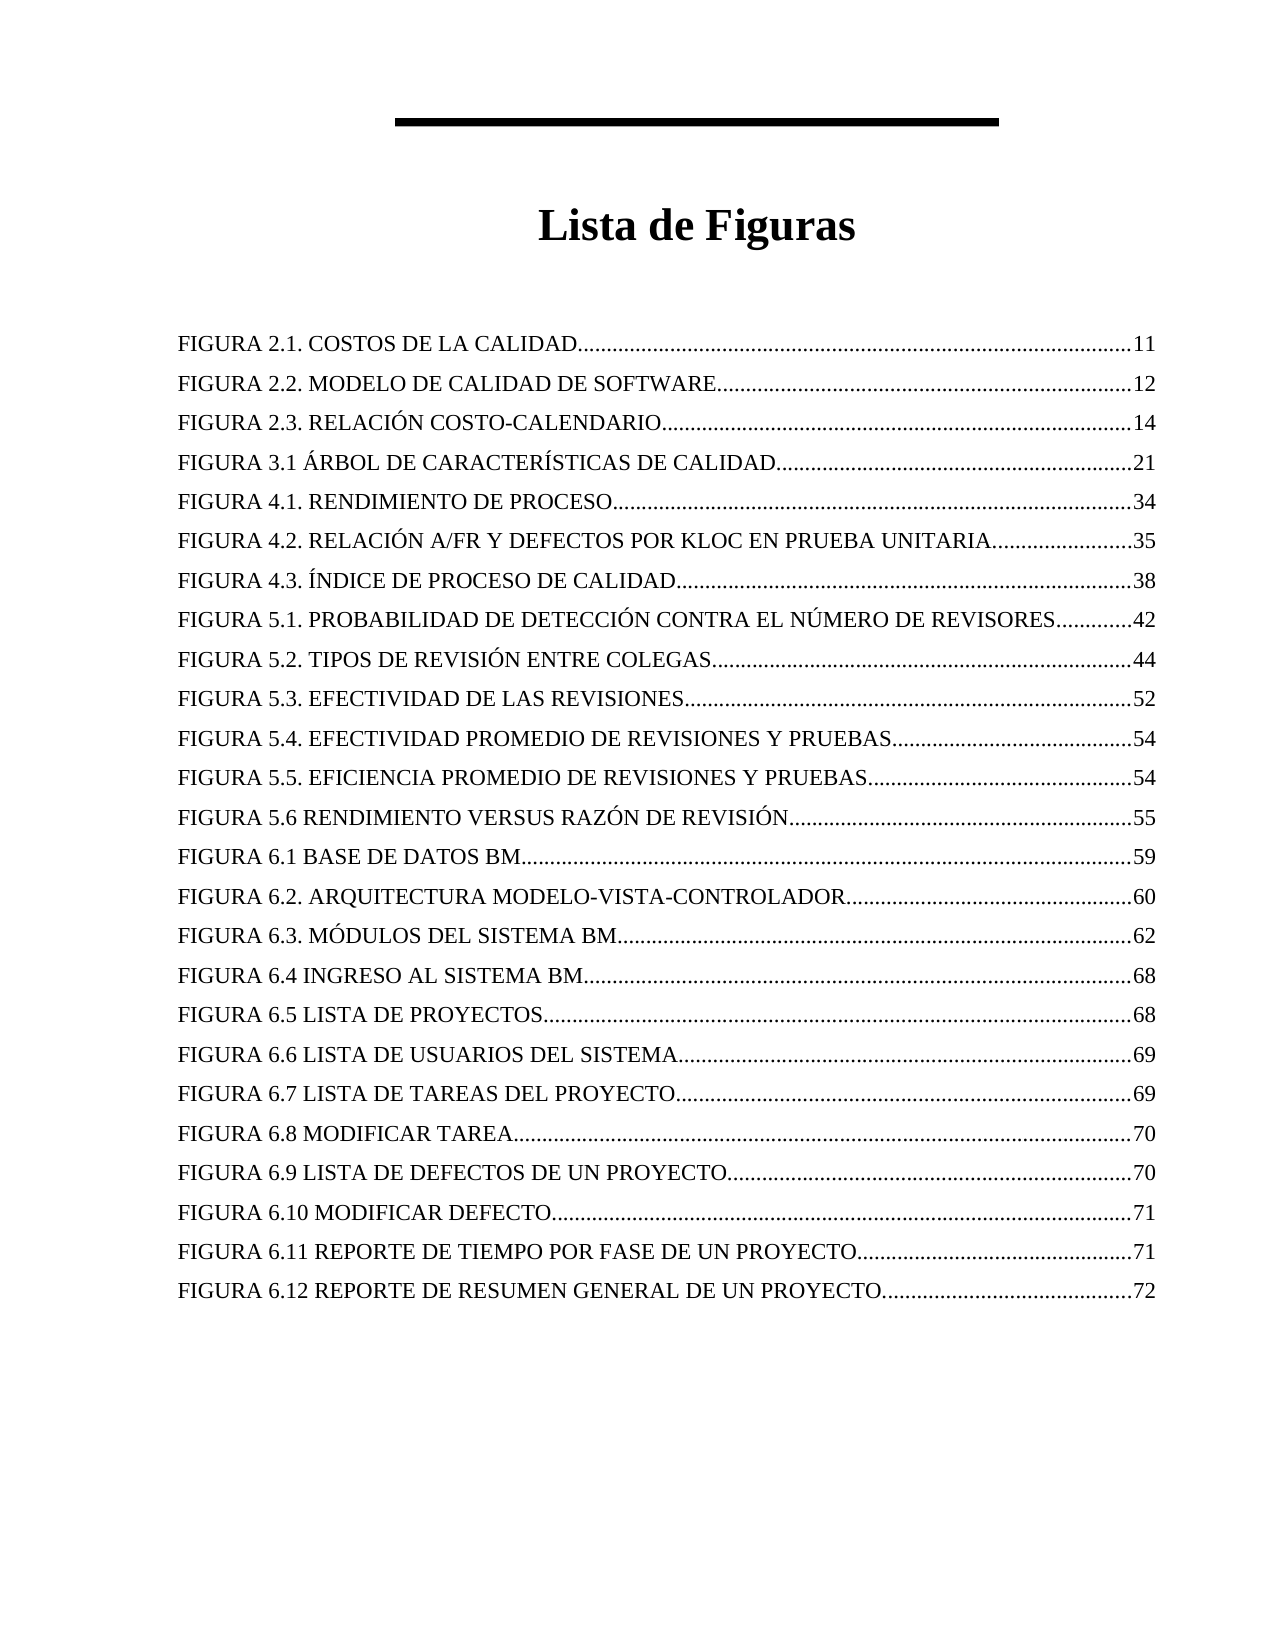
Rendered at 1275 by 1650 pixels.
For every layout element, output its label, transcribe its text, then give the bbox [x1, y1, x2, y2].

text Figura 6.1 Base de datos BM 59 [177, 843, 1157, 870]
text Figura 3.1 Árbol de características de calidad. 21 [177, 448, 1157, 475]
text Figura 6.4 Ingreso al sistema BM. 68 [177, 962, 1157, 988]
text Figura 6.10 Modificar defecto. 71 [177, 1199, 1157, 1225]
text Figura 6.11 Reporte de tiempo por fase de un proyecto. 71 [177, 1238, 1157, 1264]
text Figura 2.3. Relación costo-calendario. 14 [177, 409, 1157, 435]
text Figura 6.7 Lista de tareas del proyecto. 69 [177, 1080, 1157, 1107]
text Figura 5.1. Probabilidad de detección contra el número de revisores. 42 [177, 606, 1157, 633]
text Figura 5.5. Eficiencia promedio de revisiones y pruebas. 54 [177, 764, 1157, 791]
text Figura 5.3. Efectividad de las revisiones. 52 [177, 685, 1157, 712]
text Figura 6.3. Módulos del sistema BM. 62 [177, 922, 1157, 949]
text Figura 5.4. Efectividad promedio de revisiones y pruebas. 54 [177, 725, 1157, 751]
text Figura 6.8 Modificar tarea. 70 [177, 1120, 1157, 1146]
text Figura 4.3. Índice de proceso de calidad. 38 [177, 567, 1157, 593]
text Figura 6.6 Lista de usuarios del sistema. 69 [177, 1041, 1157, 1067]
text Figura 2.1. Costos de la calidad. 11 [177, 330, 1157, 356]
text Figura 4.2. Relación A/FR y defectos por KLOC en prueba unitaria. 35 [177, 527, 1157, 554]
text Lista de Figuras [237, 197, 1157, 250]
text Figura 6.5 Lista de proyectos. 68 [177, 1001, 1157, 1028]
text Figura 5.6 Rendimiento versus razón de revisión 55 [177, 804, 1157, 830]
text Figura 5.2. Tipos de revisión entre colegas. 44 [177, 646, 1157, 672]
text Figura 2.2. Modelo de calidad de software. 12 [177, 369, 1157, 396]
text Figura 6.9 Lista de defectos de un proyecto. 70 [177, 1159, 1157, 1186]
text Figura 6.12 Reporte de resumen general de un proyecto. 72 [177, 1278, 1157, 1304]
text Figura 6.2. Arquitectura modelo-vista-controlador. 60 [177, 883, 1157, 909]
text Figura 4.1. Rendimiento de proceso 34 [177, 488, 1157, 514]
